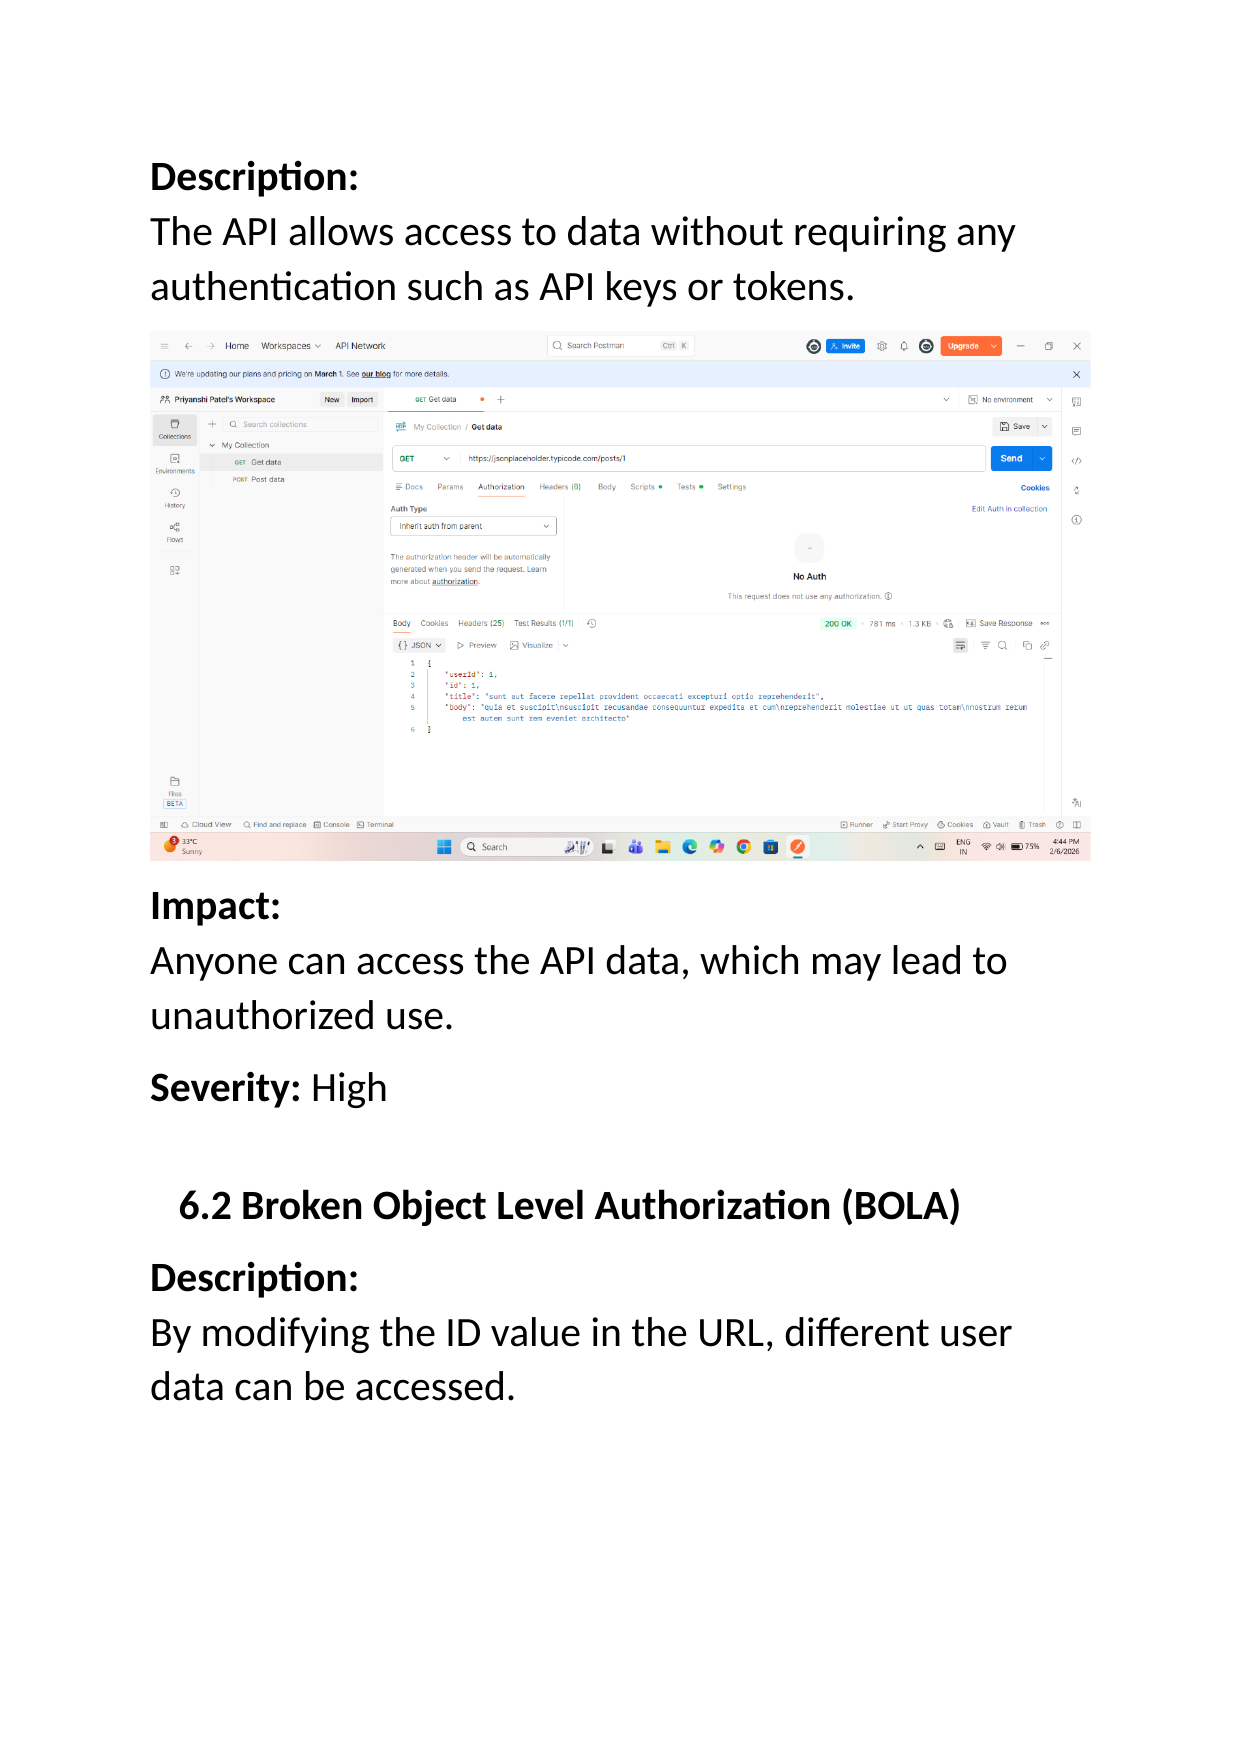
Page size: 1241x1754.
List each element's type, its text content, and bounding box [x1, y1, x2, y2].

picture [150, 331, 1091, 861]
text Impact: Anyone can access the API data, which may lead to unauthorized use. [150, 879, 1090, 1040]
text Severity: High [150, 1061, 1090, 1111]
text Description: The API allows access to data without requiring any authentication such as API keys or tokens. [150, 150, 1090, 311]
text Description: By modifying the ID value in the URL, different user data can be accessed. [150, 1251, 1090, 1411]
text 6.2 Broken Object Level Authorization (BOLA) [150, 1179, 1090, 1230]
